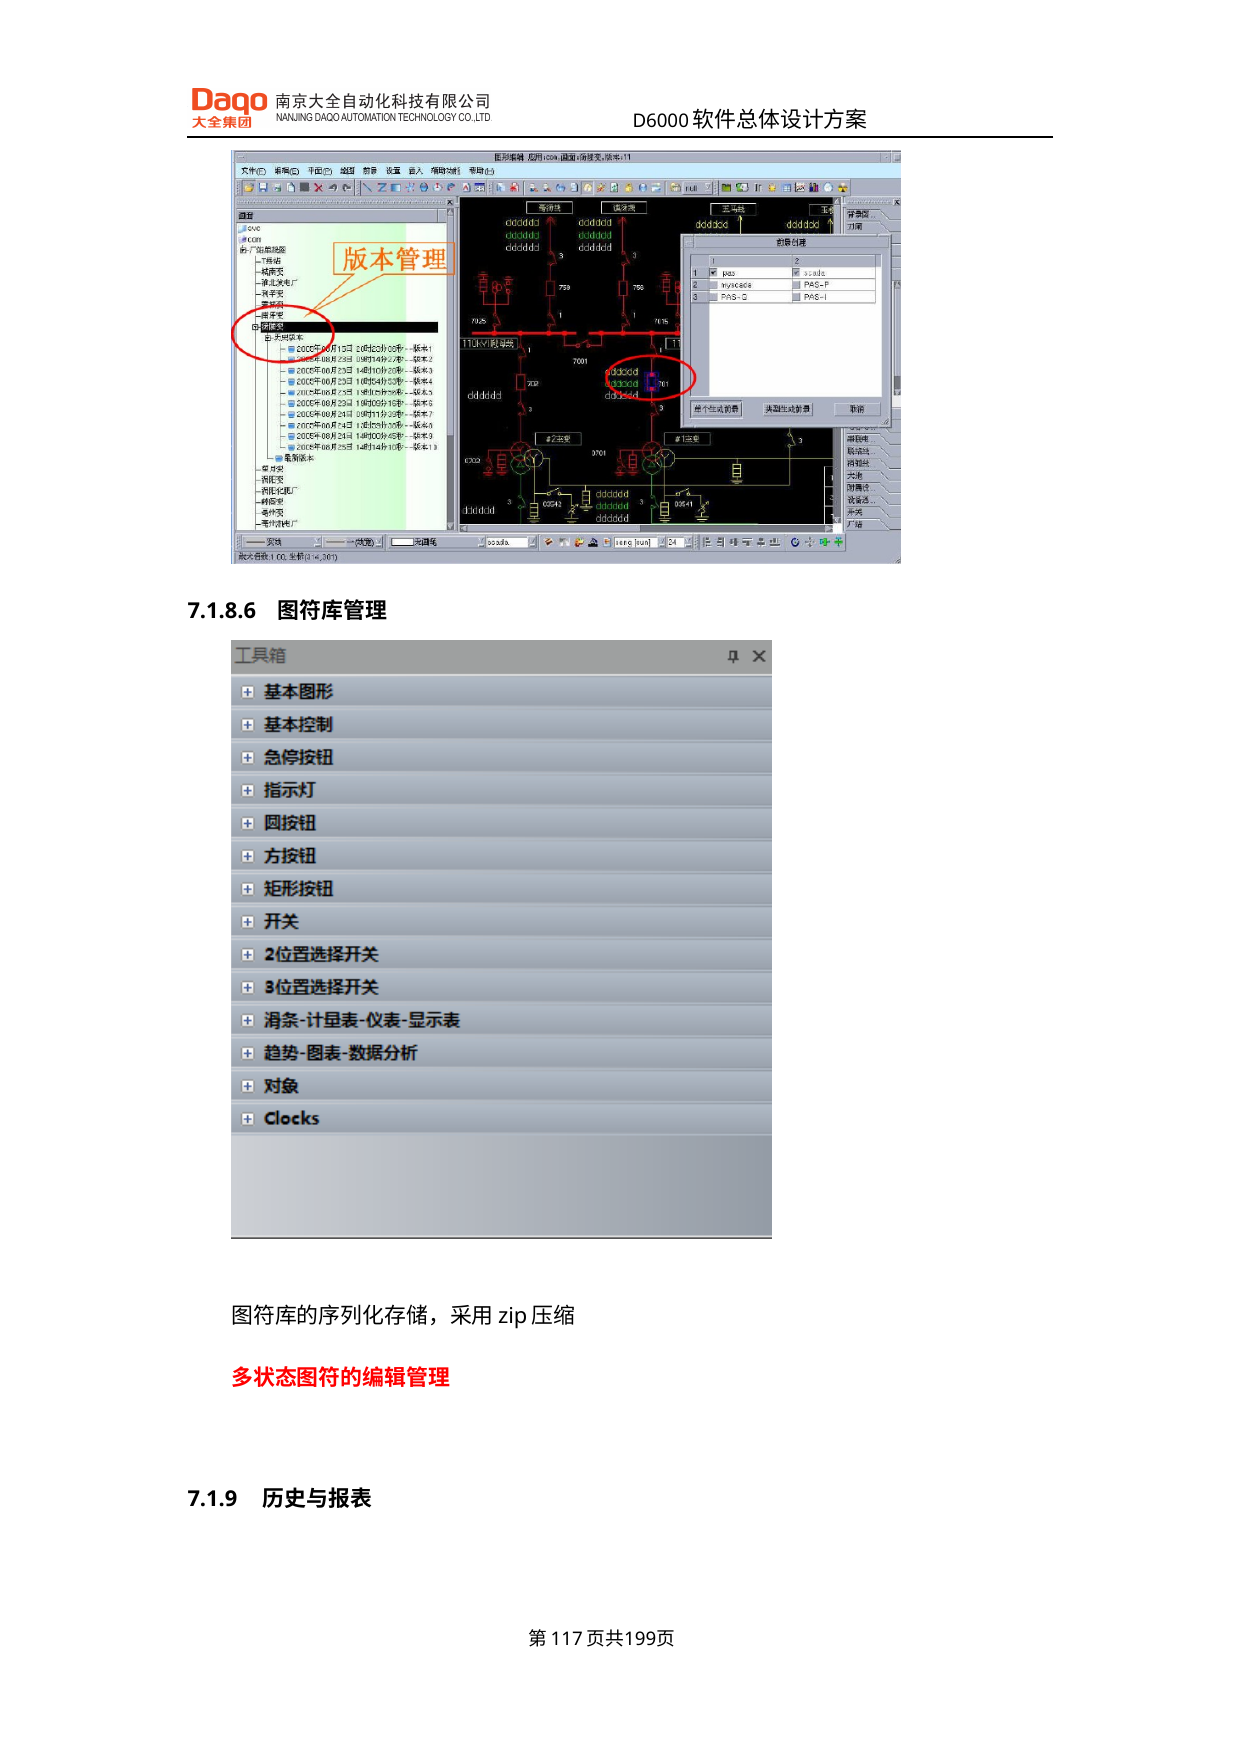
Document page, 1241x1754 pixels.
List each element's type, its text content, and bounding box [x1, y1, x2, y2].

picture [231, 640, 772, 1239]
subtitle 图符库管理 [187, 593, 1053, 625]
text 图符库的序列化存储，采用zip压缩 [187, 1298, 1053, 1330]
subtitle 历史与报表 [187, 1481, 1053, 1513]
text 多状态图符的编辑管理 [187, 1360, 1053, 1392]
picture [231, 150, 901, 564]
picture [187, 88, 492, 128]
